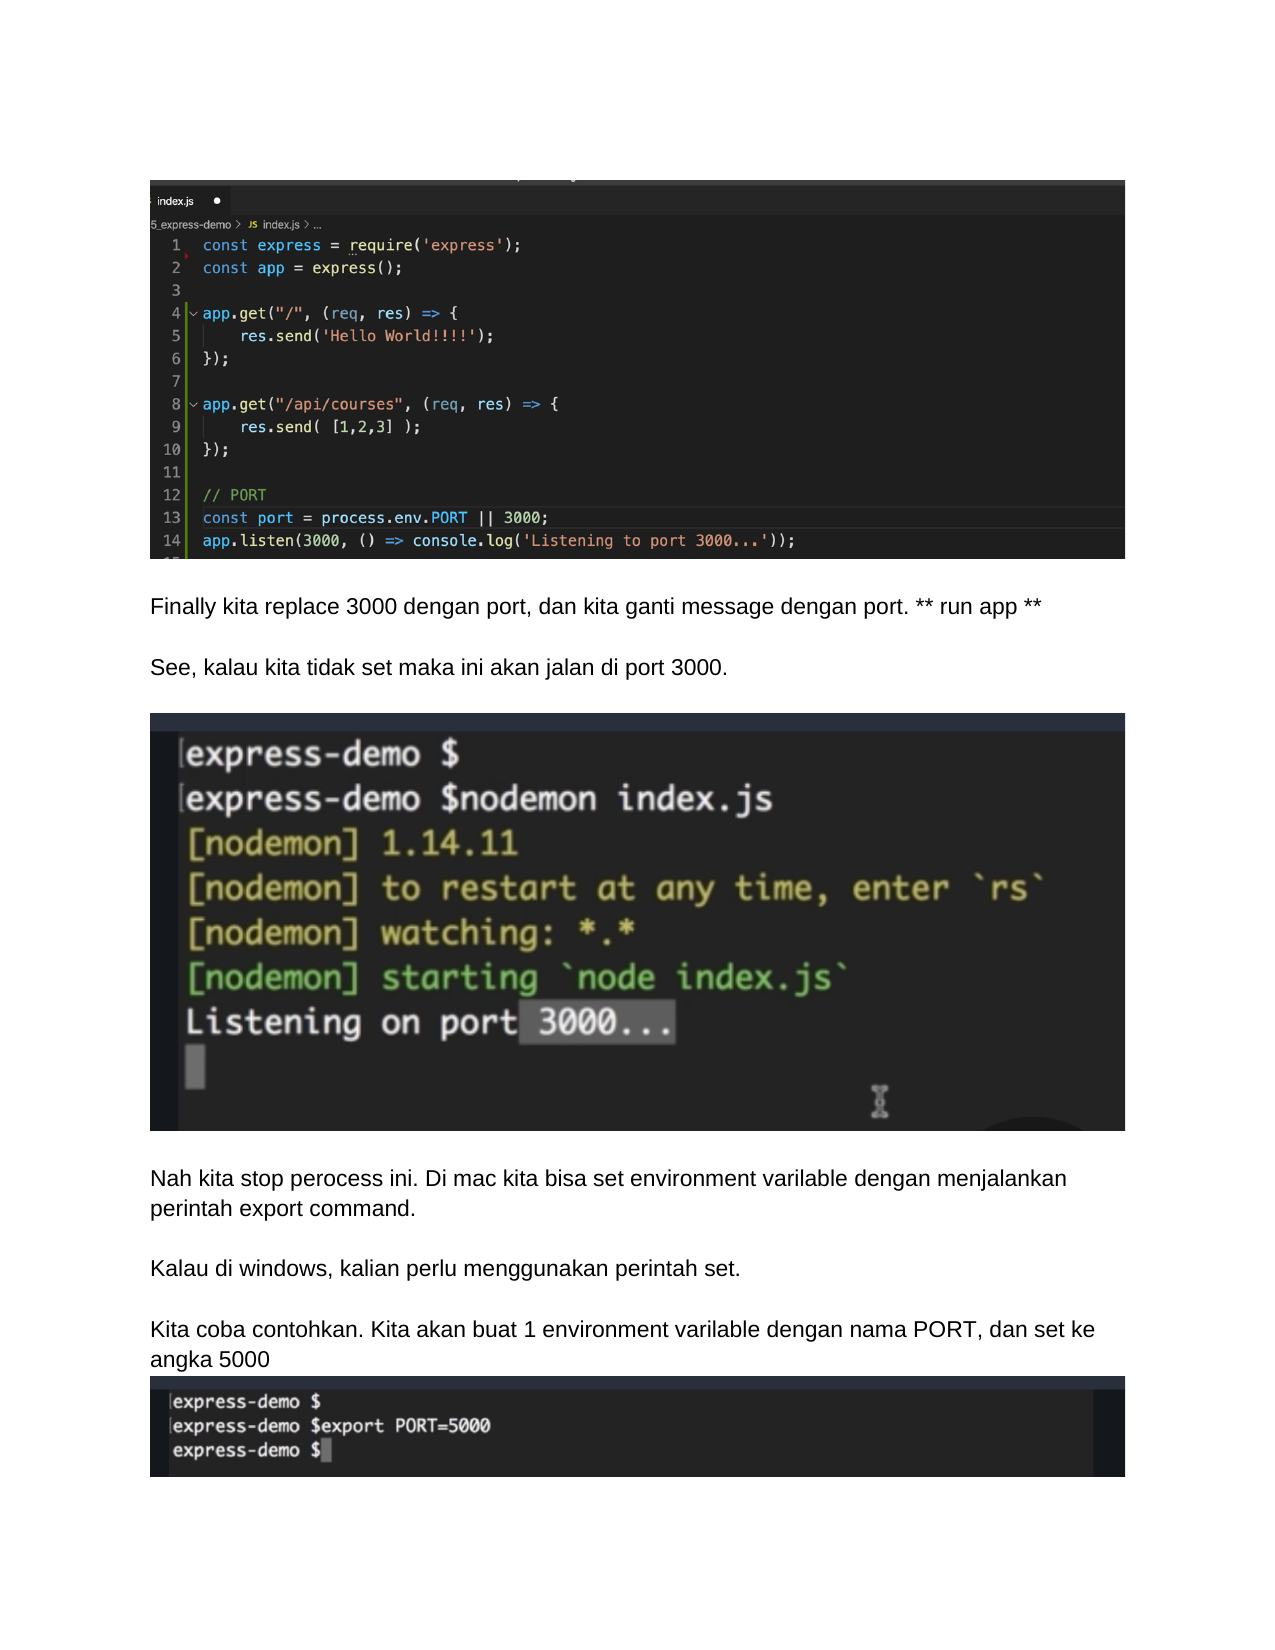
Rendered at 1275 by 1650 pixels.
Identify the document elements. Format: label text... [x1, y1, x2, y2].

picture [150, 713, 1125, 1131]
picture [150, 180, 1125, 559]
text See, kalau kita tidak set maka ini akan jalan di port 3000. [150, 653, 1125, 680]
picture [150, 1376, 1125, 1477]
text Nah kita stop perocess ini. Di mac kita bisa set environment varilable dengan menjalankan perintah export command. [150, 1165, 1125, 1221]
text Finally kita replace 3000 dengan port, dan kita ganti message dengan port. ** run app ** [150, 593, 1125, 619]
text Kalau di windows, kalian perlu menggunakan perintah set. [150, 1255, 1125, 1282]
text Kita coba contohkan. Kita akan buat 1 environment varilable dengan nama PORT, dan set ke angka 5000 [150, 1316, 1125, 1376]
